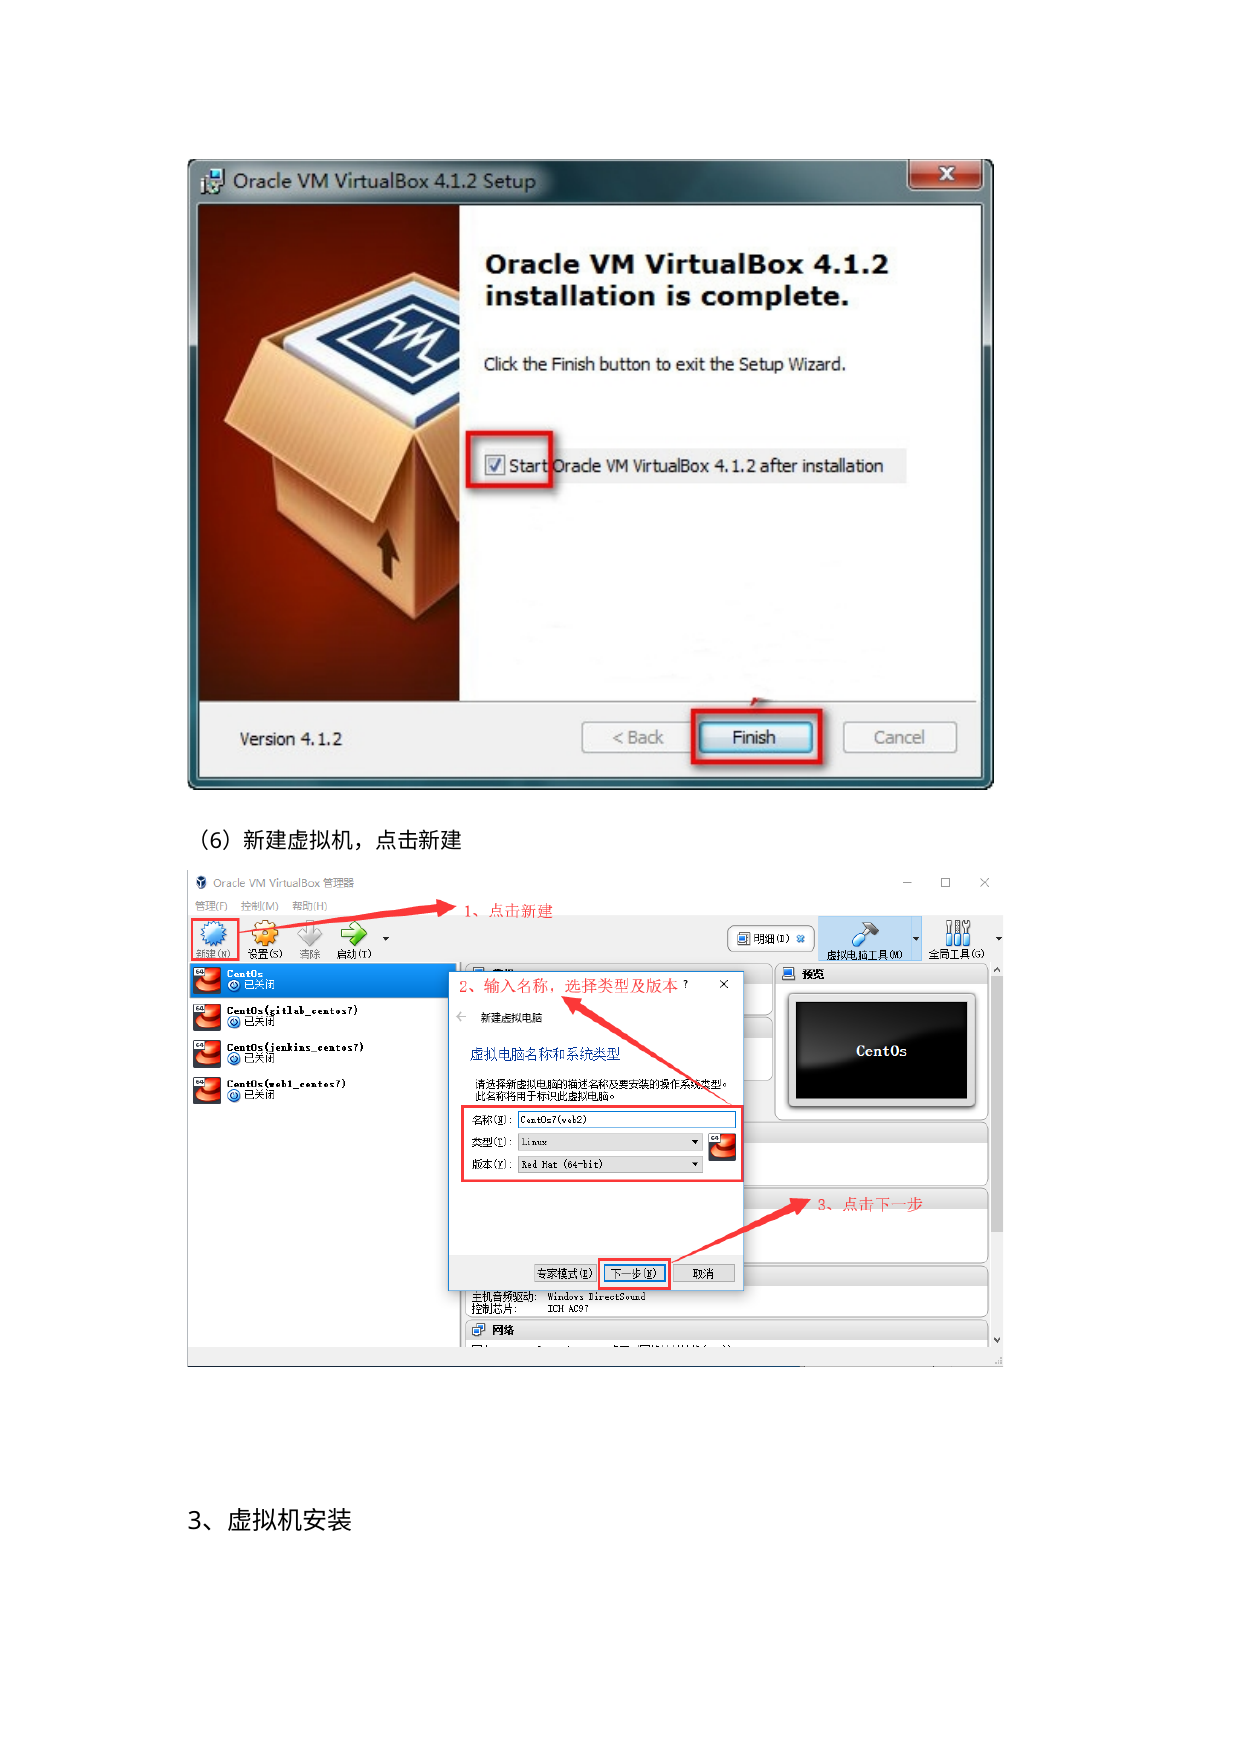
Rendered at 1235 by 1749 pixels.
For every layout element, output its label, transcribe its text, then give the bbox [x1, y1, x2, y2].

list 虚拟机安装 [187, 1486, 1047, 1551]
picture [187, 159, 994, 790]
text （6）新建虚拟机，点击新建 [187, 822, 1047, 855]
picture [187, 870, 1004, 1367]
